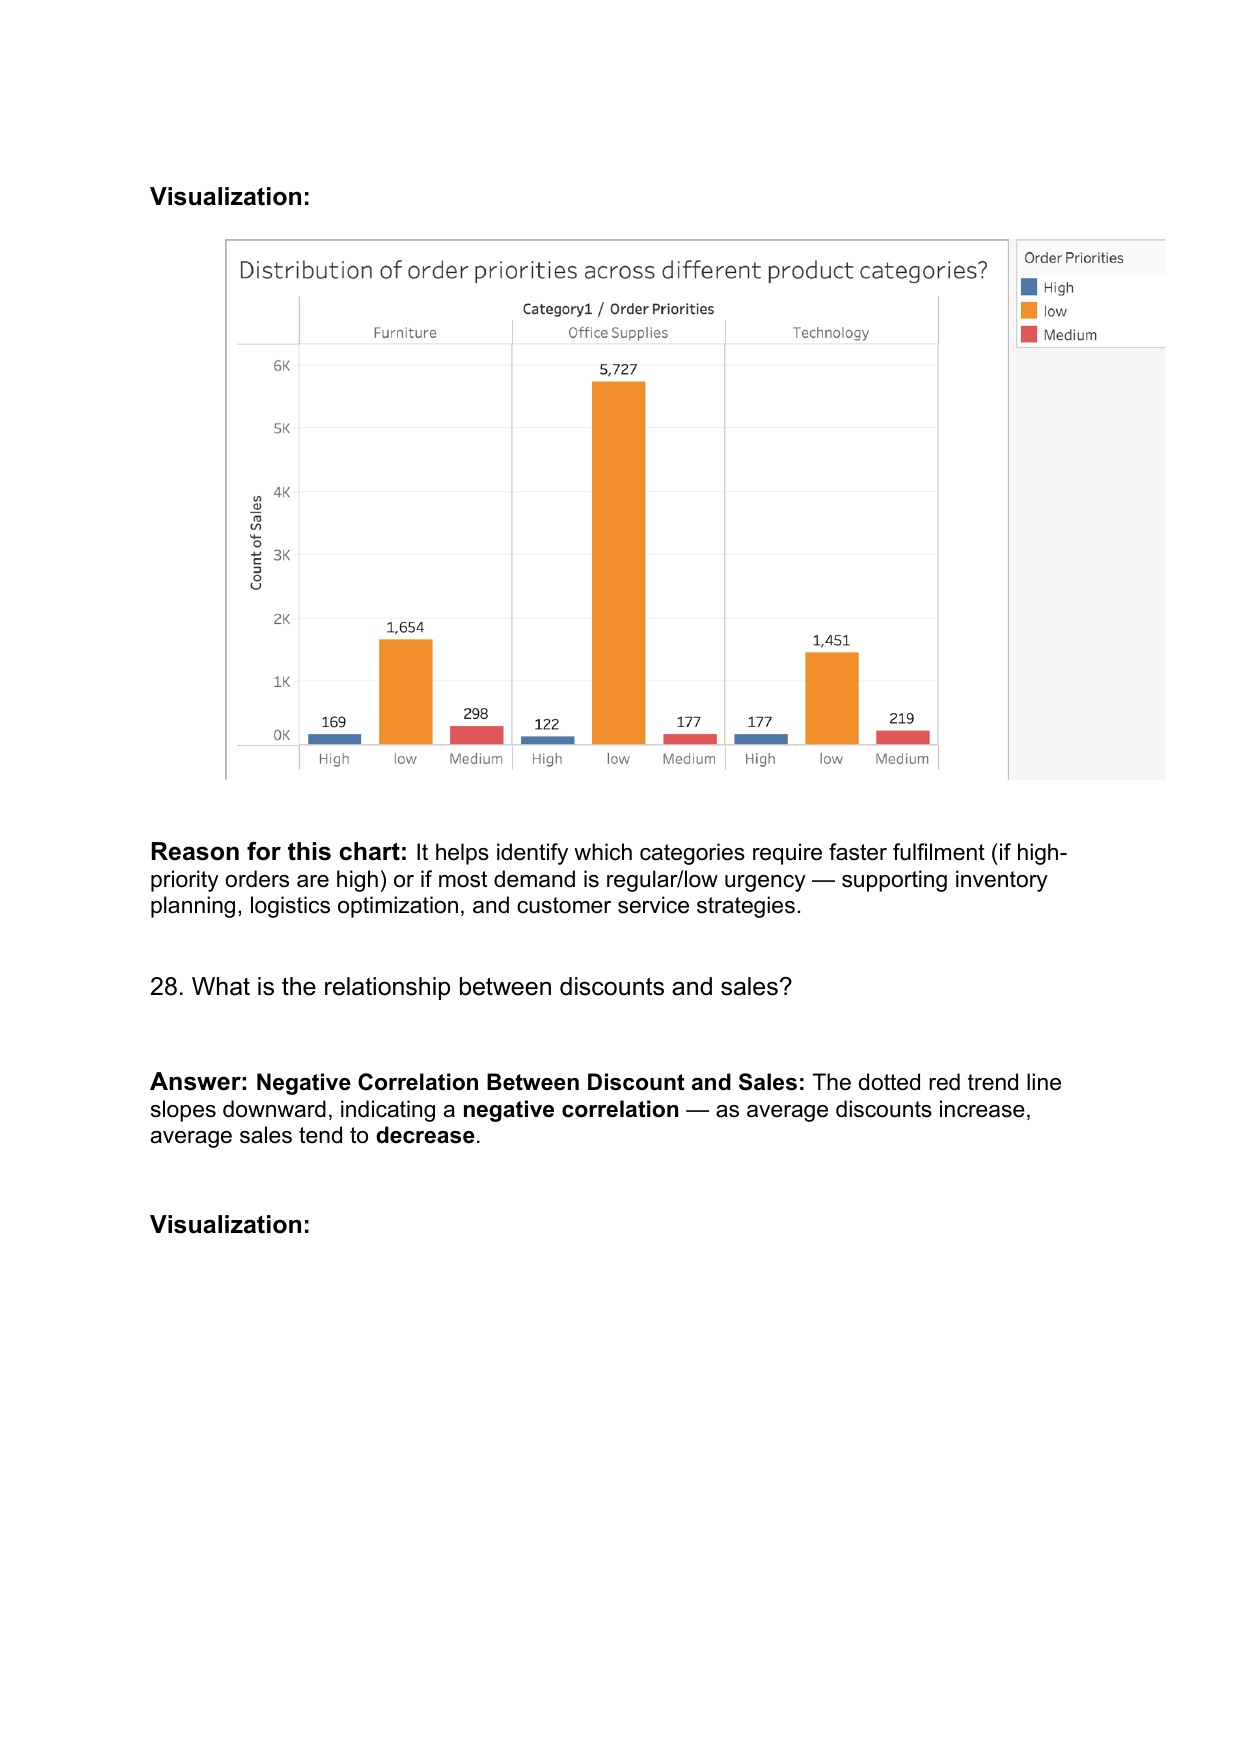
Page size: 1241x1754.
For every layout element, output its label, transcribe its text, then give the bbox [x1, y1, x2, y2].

text 28. What is the relationship between discounts and sales? [150, 972, 1090, 1000]
text Reason for this chart: It helps identify which categories require faster fulfilment (if high-priority orders are high) or if most demand is regular/low urgency — supporting inventory planning, logistics optimization, and customer service strategies. [150, 837, 1090, 919]
text Answer: Negative Correlation Between Discount and Sales: The dotted red trend line slopes downward, indicating a negative correlation — as average discounts increase, average sales tend to decrease. [150, 1067, 1090, 1148]
text Visualization: [150, 1210, 1090, 1239]
picture [225, 239, 1166, 780]
text Visualization: [150, 182, 1090, 211]
